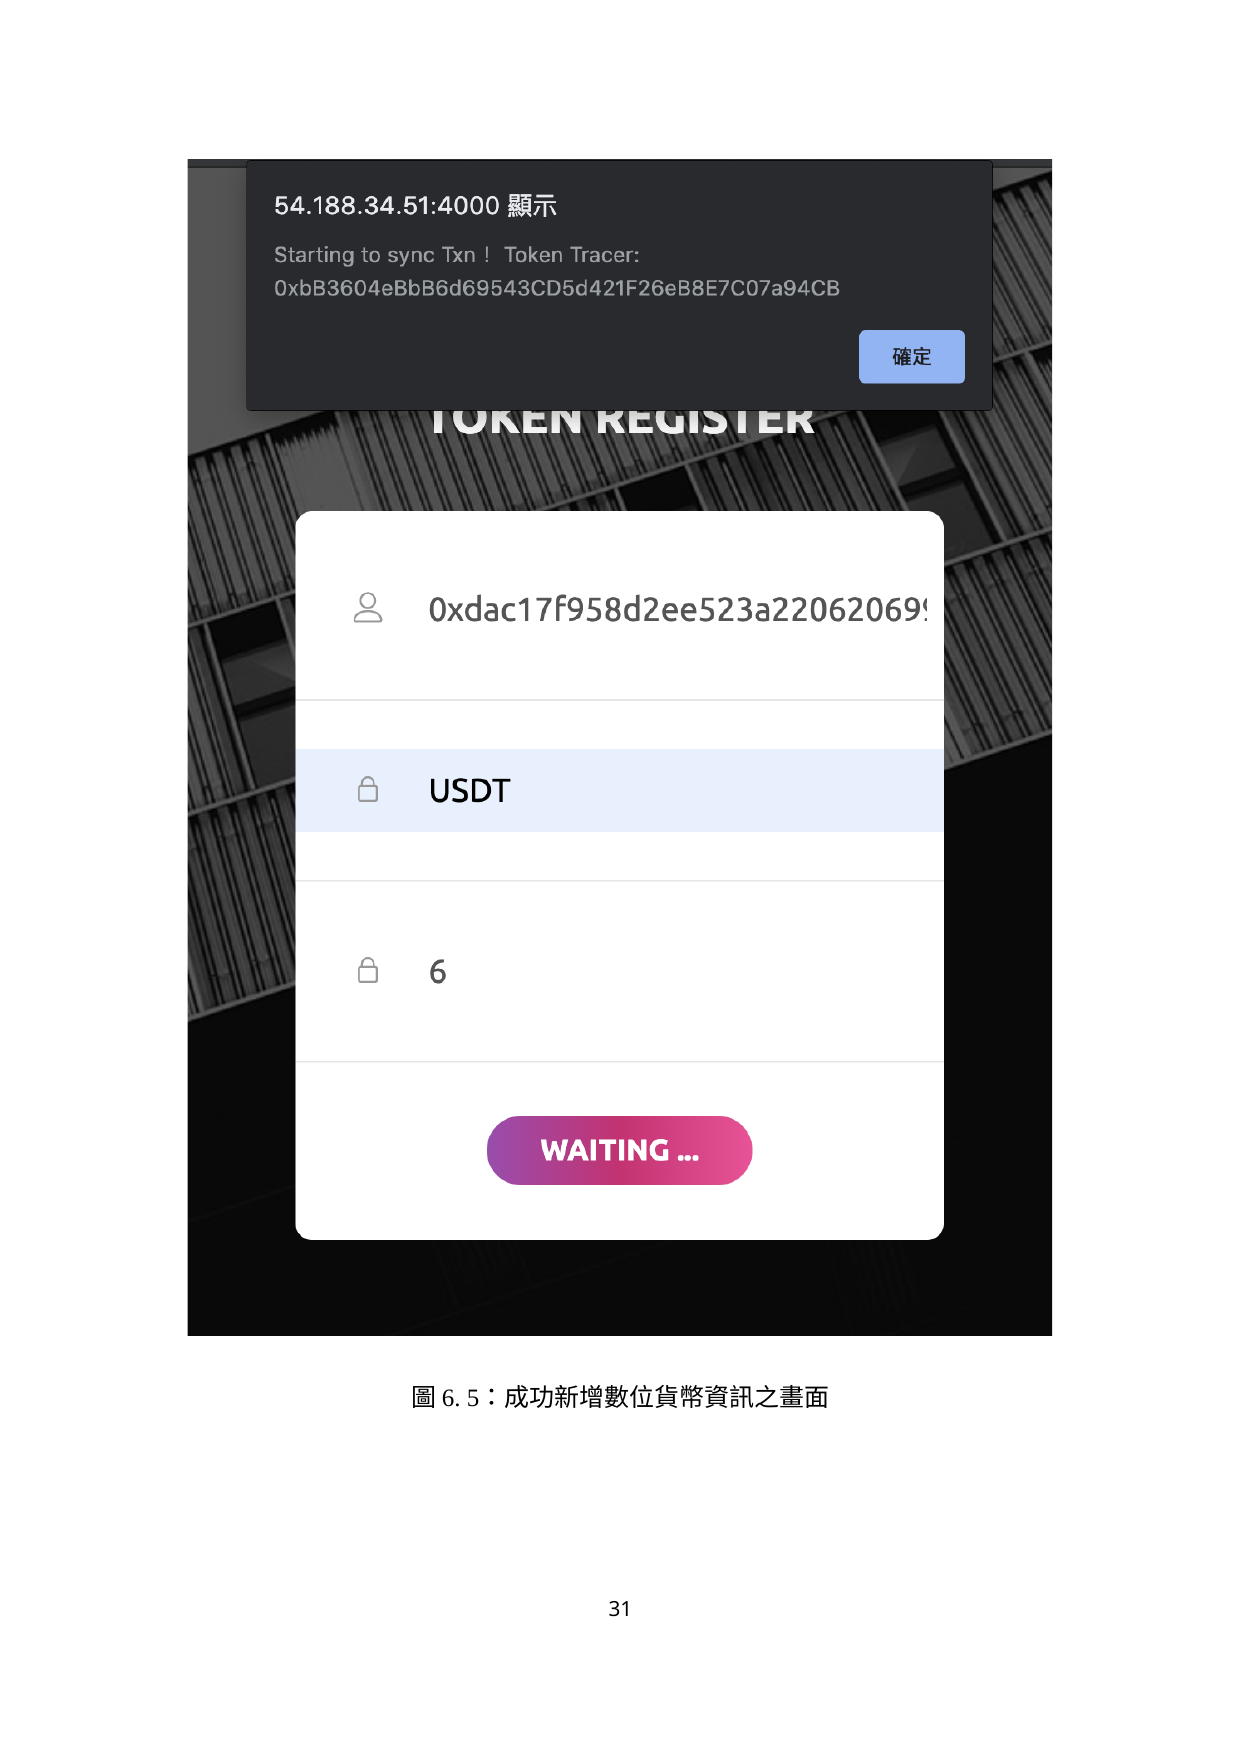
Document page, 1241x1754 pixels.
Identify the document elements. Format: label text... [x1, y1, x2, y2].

picture [187, 159, 1053, 1336]
text 圖 6. 5：成功新增數位貨幣資訊之畫面 [187, 1376, 1053, 1414]
